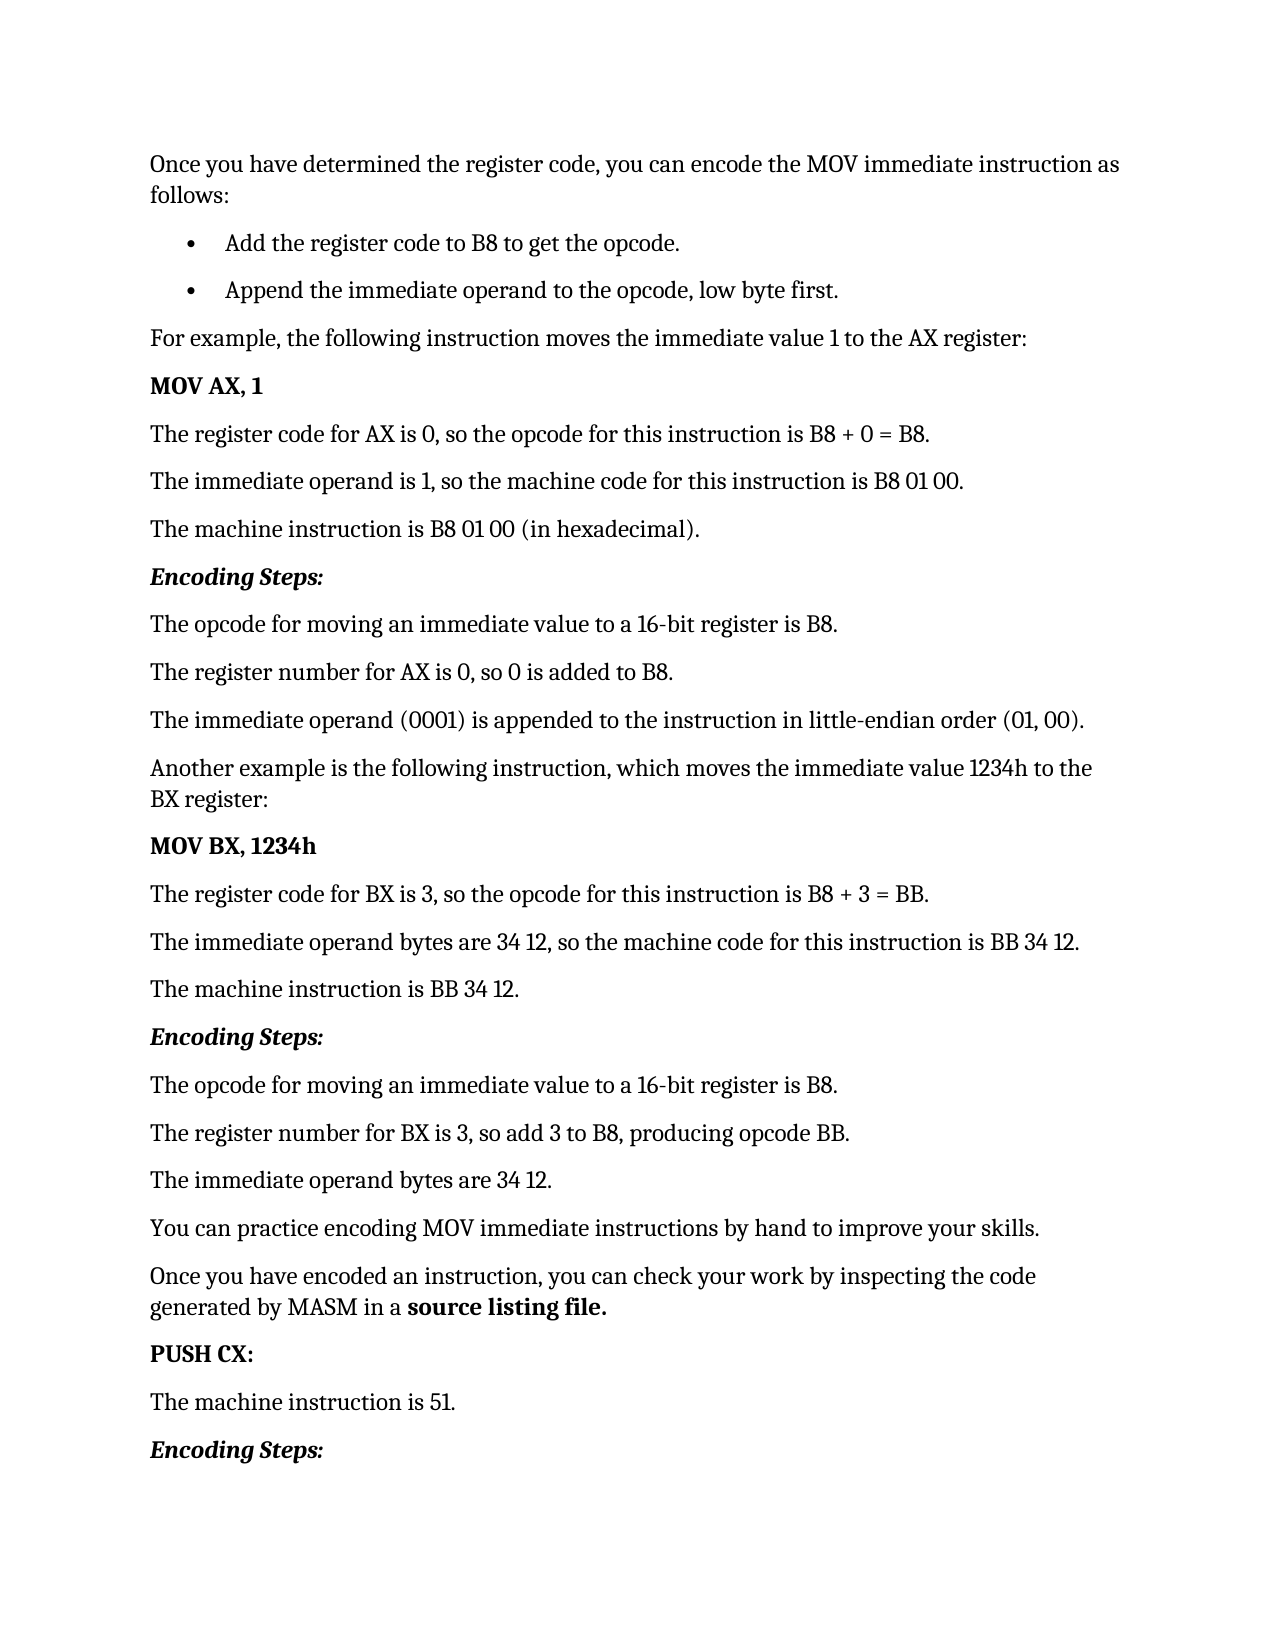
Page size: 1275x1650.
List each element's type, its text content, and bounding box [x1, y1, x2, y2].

text MOV AX, 1 [150, 372, 1125, 401]
text You can practice encoding MOV immediate instructions by hand to improve your skills. [150, 1214, 1125, 1243]
text The immediate operand is 1, so the machine code for this instruction is B8 01 00. [150, 467, 1125, 496]
text Once you have determined the register code, you can encode the MOV immediate instruction as follows: [150, 150, 1125, 210]
text Encoding Steps: [150, 563, 1125, 591]
text The register code for AX is 0, so the opcode for this instruction is B8 + 0 = B8. [150, 419, 1125, 448]
text The immediate operand bytes are 34 12, so the machine code for this instruction is BB 34 12. [150, 928, 1125, 956]
text The opcode for moving an immediate value to a 16-bit register is B8. [150, 1071, 1125, 1099]
text Encoding Steps: [150, 1436, 1125, 1464]
text The register code for BX is 3, so the opcode for this instruction is B8 + 3 = BB. [150, 880, 1125, 909]
text MOV BX, 1234h [150, 832, 1125, 861]
text PUSH CX: [150, 1340, 1125, 1369]
text For example, the following instruction moves the immediate value 1 to the AX register: [150, 324, 1125, 353]
text Another example is the following instruction, which moves the immediate value 1234h to the BX register: [150, 753, 1125, 813]
text The register number for AX is 0, so 0 is added to B8. [150, 658, 1125, 687]
text The machine instruction is 51. [150, 1388, 1125, 1417]
text The immediate operand bytes are 34 12. [150, 1166, 1125, 1195]
list Add the register code to B8 to get the opcode. [187, 229, 1125, 257]
text The immediate operand (0001) is appended to the instruction in little-endian order (01, 00). [150, 706, 1125, 734]
text The opcode for moving an immediate value to a 16-bit register is B8. [150, 610, 1125, 639]
text The machine instruction is BB 34 12. [150, 975, 1125, 1004]
text The register number for BX is 3, so add 3 to B8, producing opcode BB. [150, 1118, 1125, 1147]
text The machine instruction is B8 01 00 (in hexadecimal). [150, 515, 1125, 544]
text Once you have encoded an instruction, you can check your work by inspecting the code generated by MASM in a source listing file. [150, 1262, 1125, 1321]
text Encoding Steps: [150, 1023, 1125, 1052]
list Append the immediate operand to the opcode, low byte first. [187, 276, 1125, 305]
